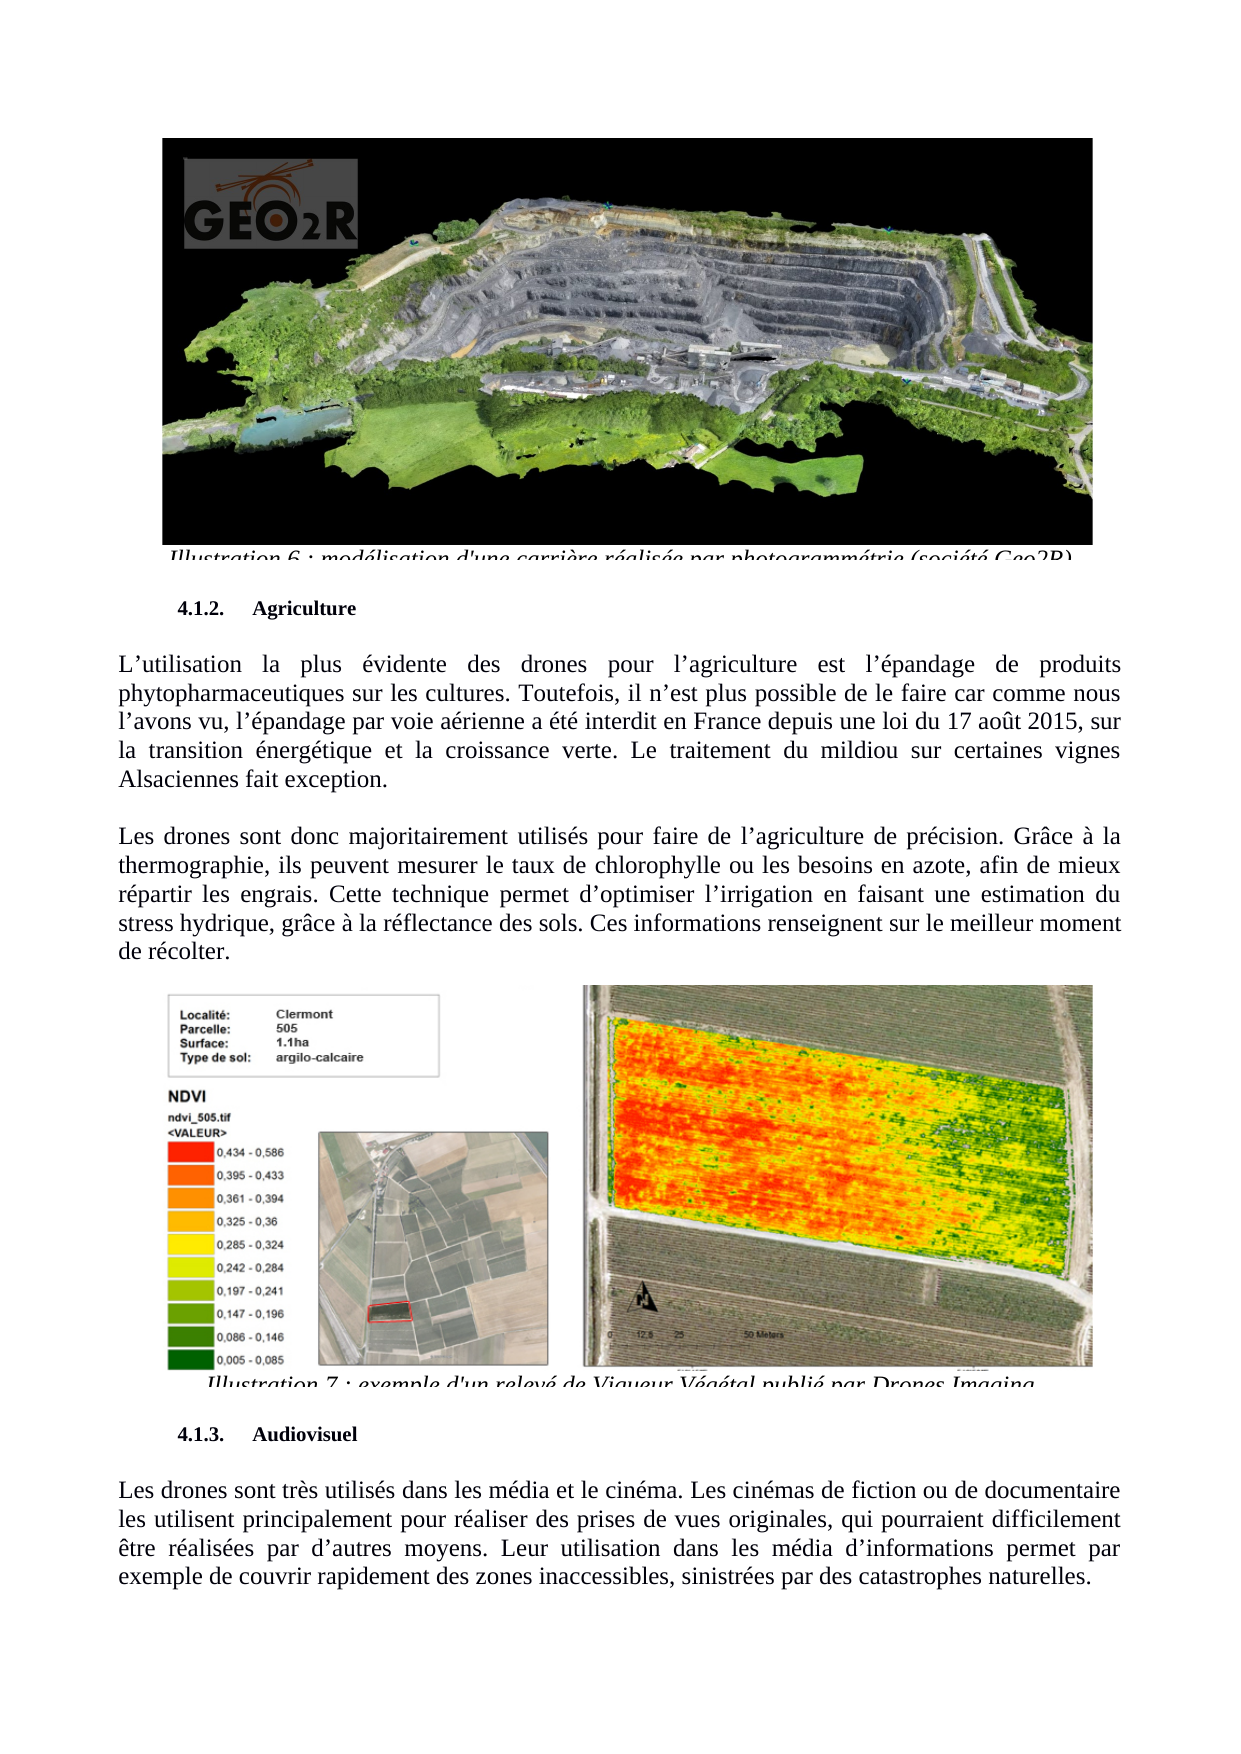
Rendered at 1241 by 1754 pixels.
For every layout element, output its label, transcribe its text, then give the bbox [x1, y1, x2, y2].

picture [162, 985, 1093, 1371]
text Les drones sont donc majoritairement utilisés pour faire de l’agriculture de précision. Grâce à la thermographie, ils peuvent mesurer le taux de chlorophylle ou les besoins en azote, afin de mieux répartir les engrais. Cette technique permet d’optimiser l’irrigation en faisant une estimation du stress hydrique, grâce à la réflectance des sols. Ces informations renseignent sur le meilleur moment de récolter. [118, 821, 1122, 965]
picture [162, 138, 1093, 545]
text L’utilisation la plus évidente des drones pour l’agriculture est l’épandage de produits phytopharmaceutiques sur les cultures. Toutefois, il n’est plus possible de le faire car comme nous l’avons vu, l’épandage par voie aérienne a été interdit en France depuis une loi du 17 août 2015, sur la transition énergétique et la croissance verte. Le traitement du mildiou sur certaines vignes Alsaciennes fait exception. [118, 649, 1122, 793]
text Les drones sont très utilisés dans les média et le cinéma. Les cinémas de fiction ou de documentaire les utilisent principalement pour réaliser des prises de vues originales, qui pourraient difficilement être réalisées par d’autres moyens. Leur utilisation dans les média d’informations permet par exemple de couvrir rapidement des zones inaccessibles, sinistrées par des catastrophes naturelles. [118, 1475, 1122, 1590]
subtitle Audiovisuel [177, 1422, 1122, 1446]
subtitle Agriculture [177, 596, 1122, 620]
